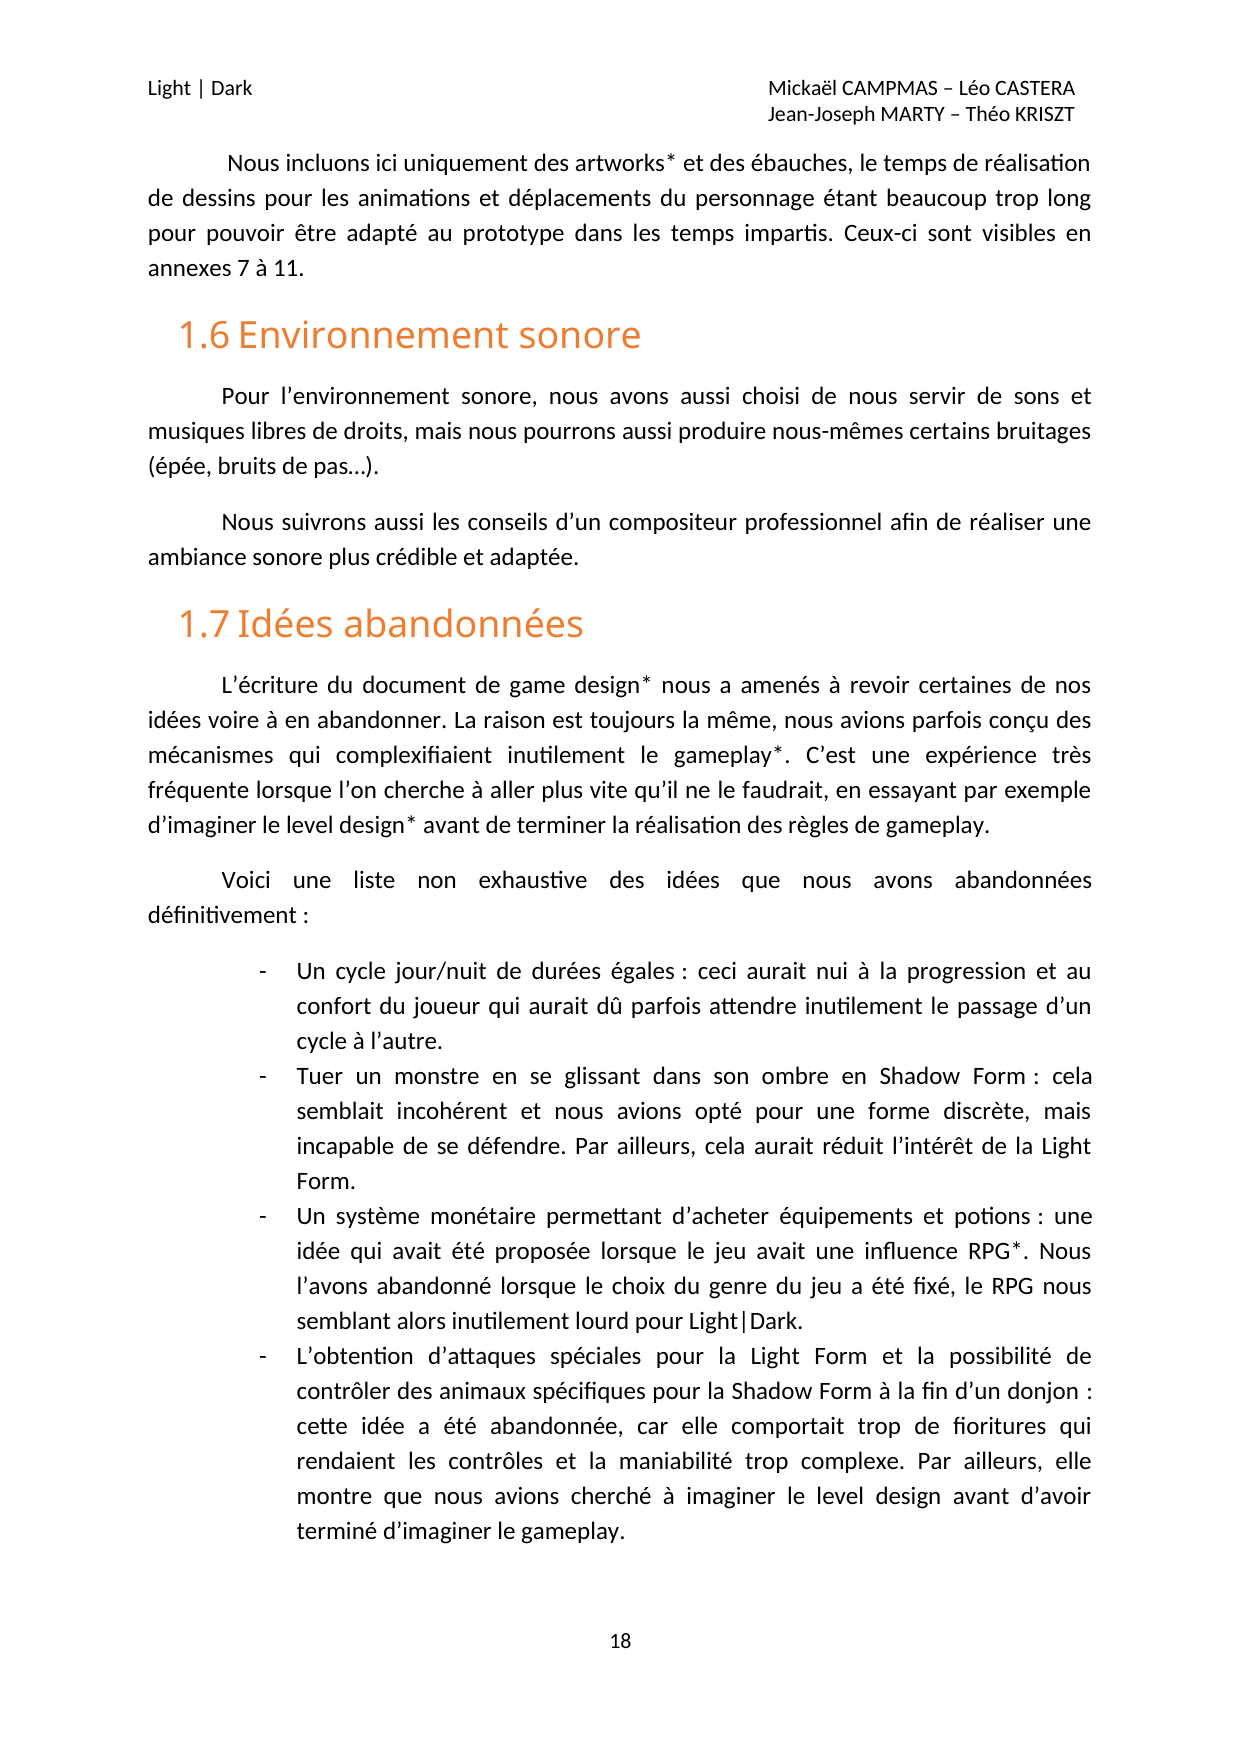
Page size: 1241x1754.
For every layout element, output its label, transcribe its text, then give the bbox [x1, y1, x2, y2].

list Un cycle jour/nuit de durées égales : ceci aurait nui à la progression et au confort du joueur qui aurait dû parfois attendre inutilement le passage d’un cycle à l’autre. [259, 956, 1093, 1056]
subtitle Environnement sonore [177, 308, 1093, 359]
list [259, 1403, 1093, 1538]
text Pour l’environnement sonore, nous avons aussi choisi de nous servir de sons et musiques libres de droits, mais nous pourrons aussi produire nous-mêmes certains bruitages (épée, bruits de pas…). [148, 380, 1093, 481]
list Tuer un monstre en se glissant dans son ombre en Shadow Form : cela semblait incohérent et nous avions opté pour une forme discrète, mais incapable de se défendre. Par ailleurs, cela aurait réduit l’intérêt de la Light Form. [259, 1081, 1093, 1217]
text Voici une liste non exhaustive des idées que nous avons abandonnées définitivement : [148, 865, 1093, 930]
text Nous incluons ici uniquement des artworks* et des ébauches, le temps de réalisation de dessins pour les animations et déplacements du personnage étant beaucoup trop long pour pouvoir être adapté au prototype dans les temps impartis. Ceux-ci sont visibles en annexes 7 à 11. [148, 148, 1093, 283]
subtitle Idées abandonnées [177, 597, 1093, 648]
list Un système monétaire permettant d’acheter équipements et potions : une idée qui avait été proposée lorsque le jeu avait une influence RPG*. Nous l’avons abandonné lorsque le choix du genre du jeu a été fixé, le RPG nous semblant alors inutilement lourd pour Light|Dark. [259, 1242, 1093, 1378]
text L’écriture du document de game design* nous a amenés à revoir certaines de nos idées voire à en abandonner. La raison est toujours la même, nous avions parfois conçu des mécanismes qui complexifiaient inutilement le gameplay*. C’est une expérience très fréquente lorsque l’on cherche à aller plus vite qu’il ne le faudrait, en essayant par exemple d’imaginer le level design* avant de terminer la réalisation des règles de gameplay. [148, 669, 1093, 839]
text Nous suivrons aussi les conseils d’un compositeur professionnel afin de réaliser une ambiance sonore plus crédible et adaptée. [148, 506, 1093, 572]
